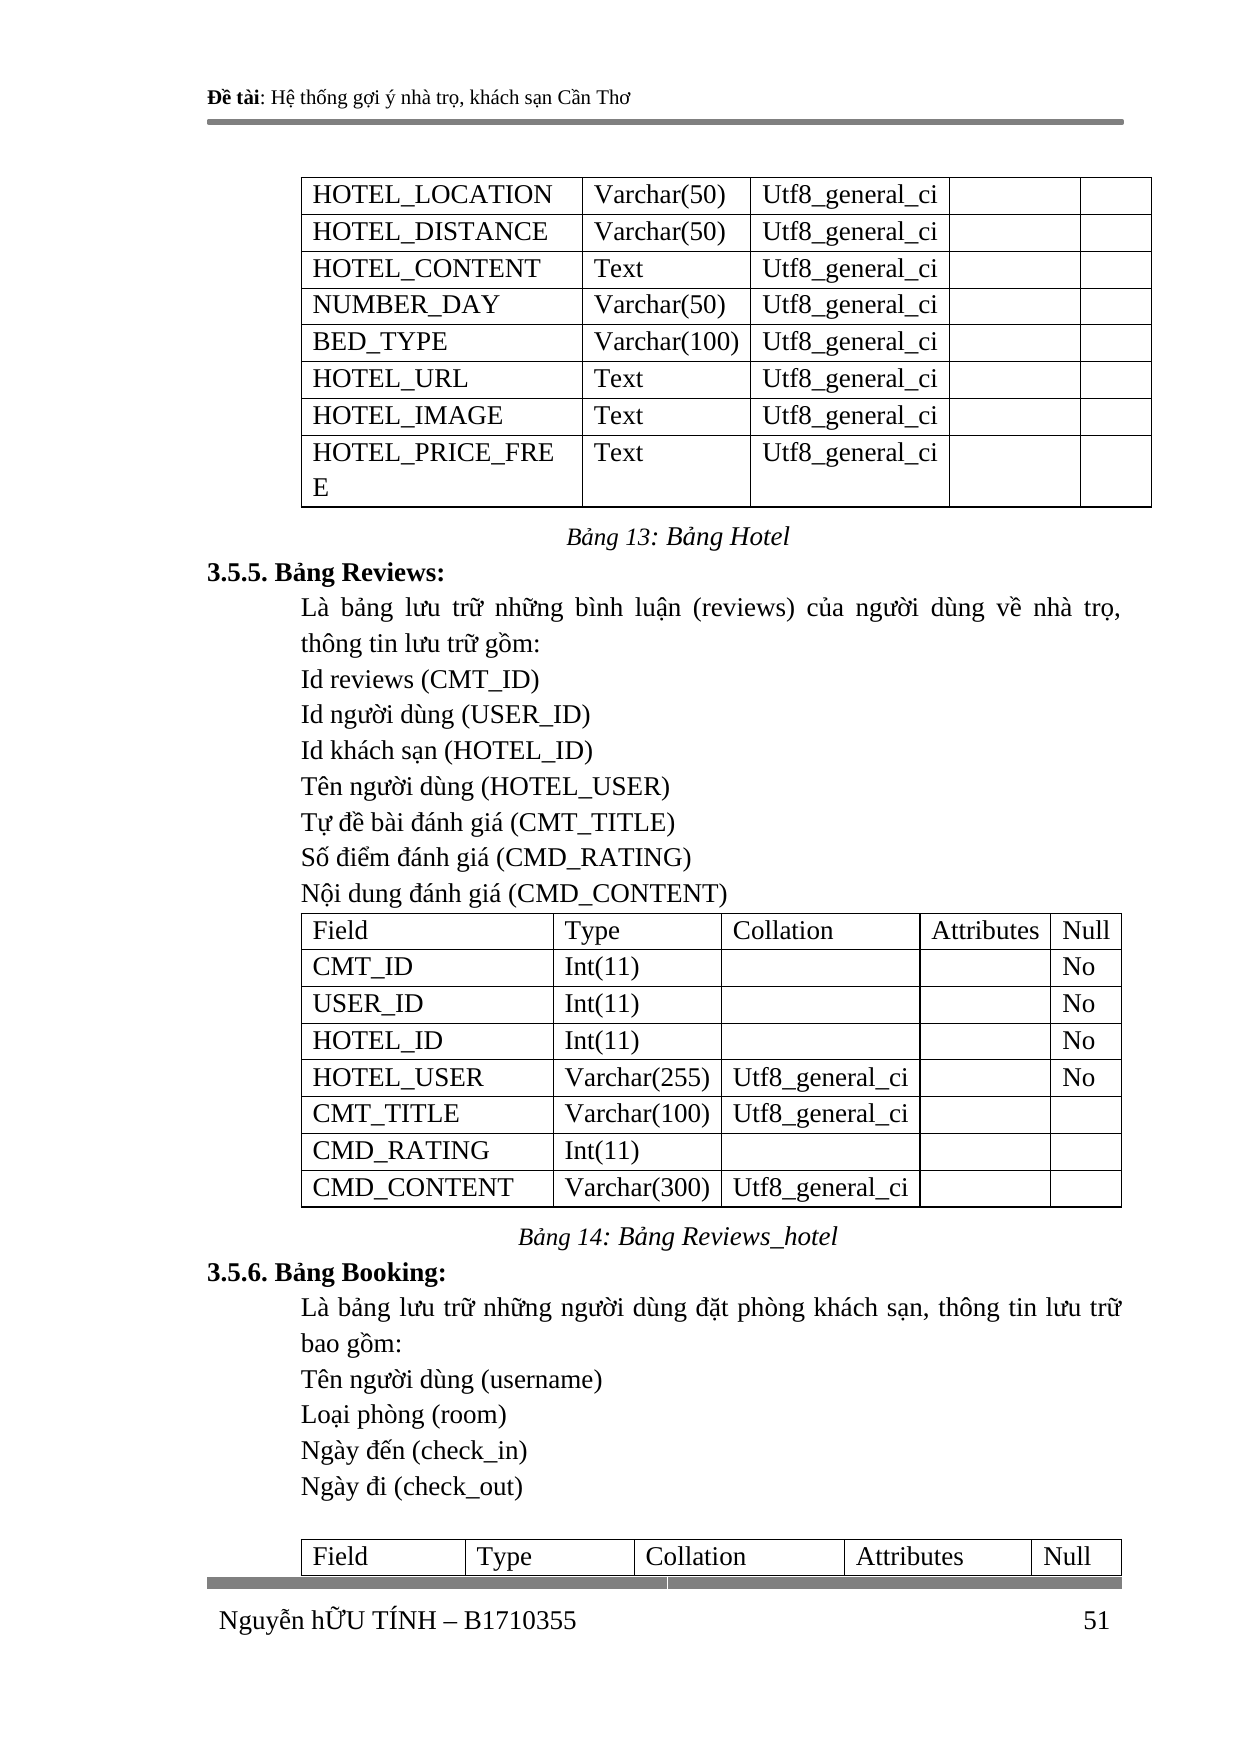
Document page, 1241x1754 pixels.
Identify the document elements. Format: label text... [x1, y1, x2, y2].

table_cell [921, 1060, 1050, 1096]
table_cell [1081, 362, 1151, 398]
table_cell [921, 1097, 1050, 1133]
table_cell Varchar(100) [554, 1097, 721, 1133]
table_cell [722, 1024, 919, 1059]
table_cell [921, 950, 1050, 986]
table_cell Utf8_general_ci [722, 1060, 919, 1096]
table_cell Varchar(50) [583, 215, 750, 251]
table_cell CMT_ID [302, 950, 553, 986]
table_cell USER_ID [302, 987, 553, 1022]
text Ngày đi (check_out) [301, 1470, 1122, 1501]
table_header Attributes [845, 1540, 1031, 1575]
table_cell [950, 436, 1080, 506]
text Loại phòng (room) [301, 1398, 1122, 1430]
subtitle 3.5.5. Bảng Reviews: [207, 556, 1122, 587]
text Số điểm đánh giá (CMD_RATING) [301, 841, 1122, 873]
table_cell [950, 178, 1080, 214]
text Nội dung đánh giá (CMD_CONTENT) [301, 877, 1122, 908]
table_cell Text [583, 362, 750, 398]
text Id khách sạn (HOTEL_ID) [301, 734, 1122, 765]
table_cell [1081, 436, 1151, 506]
table_header Field [302, 1540, 465, 1575]
table_header Type [554, 914, 721, 949]
table_cell HOTEL_URL [302, 362, 582, 398]
table_cell HOTEL_IMAGE [302, 399, 582, 434]
table_cell Varchar(100) [583, 325, 750, 361]
table_cell CMT_TITLE [302, 1097, 553, 1133]
table_cell [950, 399, 1080, 434]
table_cell No [1051, 1060, 1121, 1096]
subtitle 3.5.6. Bảng Booking: [207, 1256, 1122, 1287]
text Bảng 14: Bảng Reviews_hotel [207, 1220, 1122, 1251]
text Tự đề bài đánh giá (CMT_TITLE) [301, 806, 1122, 837]
table_cell [921, 1171, 1050, 1206]
table_cell NUMBER_DAY [302, 289, 582, 324]
table_header Collation [635, 1540, 844, 1575]
text Tên người dùng (username) [301, 1363, 1122, 1394]
table_cell Int(11) [554, 987, 721, 1022]
table_cell [1081, 325, 1151, 361]
table_header Attributes [921, 914, 1050, 949]
table_header Field [302, 914, 553, 949]
table_cell [1081, 399, 1151, 434]
table_cell Varchar(50) [583, 178, 750, 214]
table_header Collation [722, 914, 919, 949]
table_cell HOTEL_PRICE_FREE [302, 436, 582, 506]
table_cell [950, 215, 1080, 251]
table_cell Varchar(50) [583, 289, 750, 324]
table_cell HOTEL_CONTENT [302, 252, 582, 287]
table_cell Utf8_general_ci [751, 362, 949, 398]
table_cell [950, 325, 1080, 361]
table_header Null [1051, 914, 1121, 949]
table_cell HOTEL_ID [302, 1024, 553, 1059]
table_cell CMD_RATING [302, 1134, 553, 1169]
table_cell Utf8_general_ci [751, 436, 949, 506]
table_cell BED_TYPE [302, 325, 582, 361]
table_cell [921, 1024, 1050, 1059]
table_cell Text [583, 399, 750, 434]
table_cell Utf8_general_ci [722, 1097, 919, 1133]
table_cell Int(11) [554, 950, 721, 986]
table_cell No [1051, 1024, 1121, 1059]
text Là bảng lưu trữ những người dùng đặt phòng khách sạn, thông tin lưu trữ bao gồm: [301, 1291, 1122, 1358]
table_cell Int(11) [554, 1024, 721, 1059]
table_cell [722, 987, 919, 1022]
table_cell Utf8_general_ci [751, 215, 949, 251]
table_cell [950, 289, 1080, 324]
table_cell Varchar(300) [554, 1171, 721, 1206]
text Id reviews (CMT_ID) [301, 663, 1122, 694]
table_cell Text [583, 436, 750, 506]
table_cell No [1051, 987, 1121, 1022]
table_cell [921, 987, 1050, 1022]
table_cell [722, 950, 919, 986]
text Ngày đến (check_in) [301, 1434, 1122, 1465]
text Bảng 13: Bảng Hotel [207, 520, 1122, 551]
table_cell CMD_CONTENT [302, 1171, 553, 1206]
table_cell Utf8_general_ci [751, 178, 949, 214]
table_cell [950, 362, 1080, 398]
table_cell [1081, 252, 1151, 287]
table_cell [1051, 1171, 1121, 1206]
table_cell [722, 1134, 919, 1169]
table_cell [1081, 178, 1151, 214]
table_cell No [1051, 950, 1121, 986]
table_cell HOTEL_DISTANCE [302, 215, 582, 251]
table_cell Varchar(255) [554, 1060, 721, 1096]
table_cell [950, 252, 1080, 287]
table_header Type [466, 1540, 634, 1575]
table_cell Utf8_general_ci [751, 252, 949, 287]
table_cell Int(11) [554, 1134, 721, 1169]
table_cell Utf8_general_ci [751, 325, 949, 361]
table_cell HOTEL_LOCATION [302, 178, 582, 214]
table_cell [1051, 1097, 1121, 1133]
table_cell [1051, 1134, 1121, 1169]
table_cell HOTEL_USER [302, 1060, 553, 1096]
text Là bảng lưu trữ những bình luận (reviews) của người dùng về nhà trọ, thông tin lưu trữ gồm: [301, 591, 1122, 658]
text Tên người dùng (HOTEL_USER) [301, 770, 1122, 801]
table_cell Utf8_general_ci [751, 289, 949, 324]
table_cell Text [583, 252, 750, 287]
table_cell Utf8_general_ci [722, 1171, 919, 1206]
table_cell [921, 1134, 1050, 1169]
table_cell Utf8_general_ci [751, 399, 949, 434]
table_header Null [1032, 1540, 1121, 1575]
table_cell [1081, 215, 1151, 251]
table_cell [1081, 289, 1151, 324]
text Id người dùng (USER_ID) [301, 698, 1122, 730]
